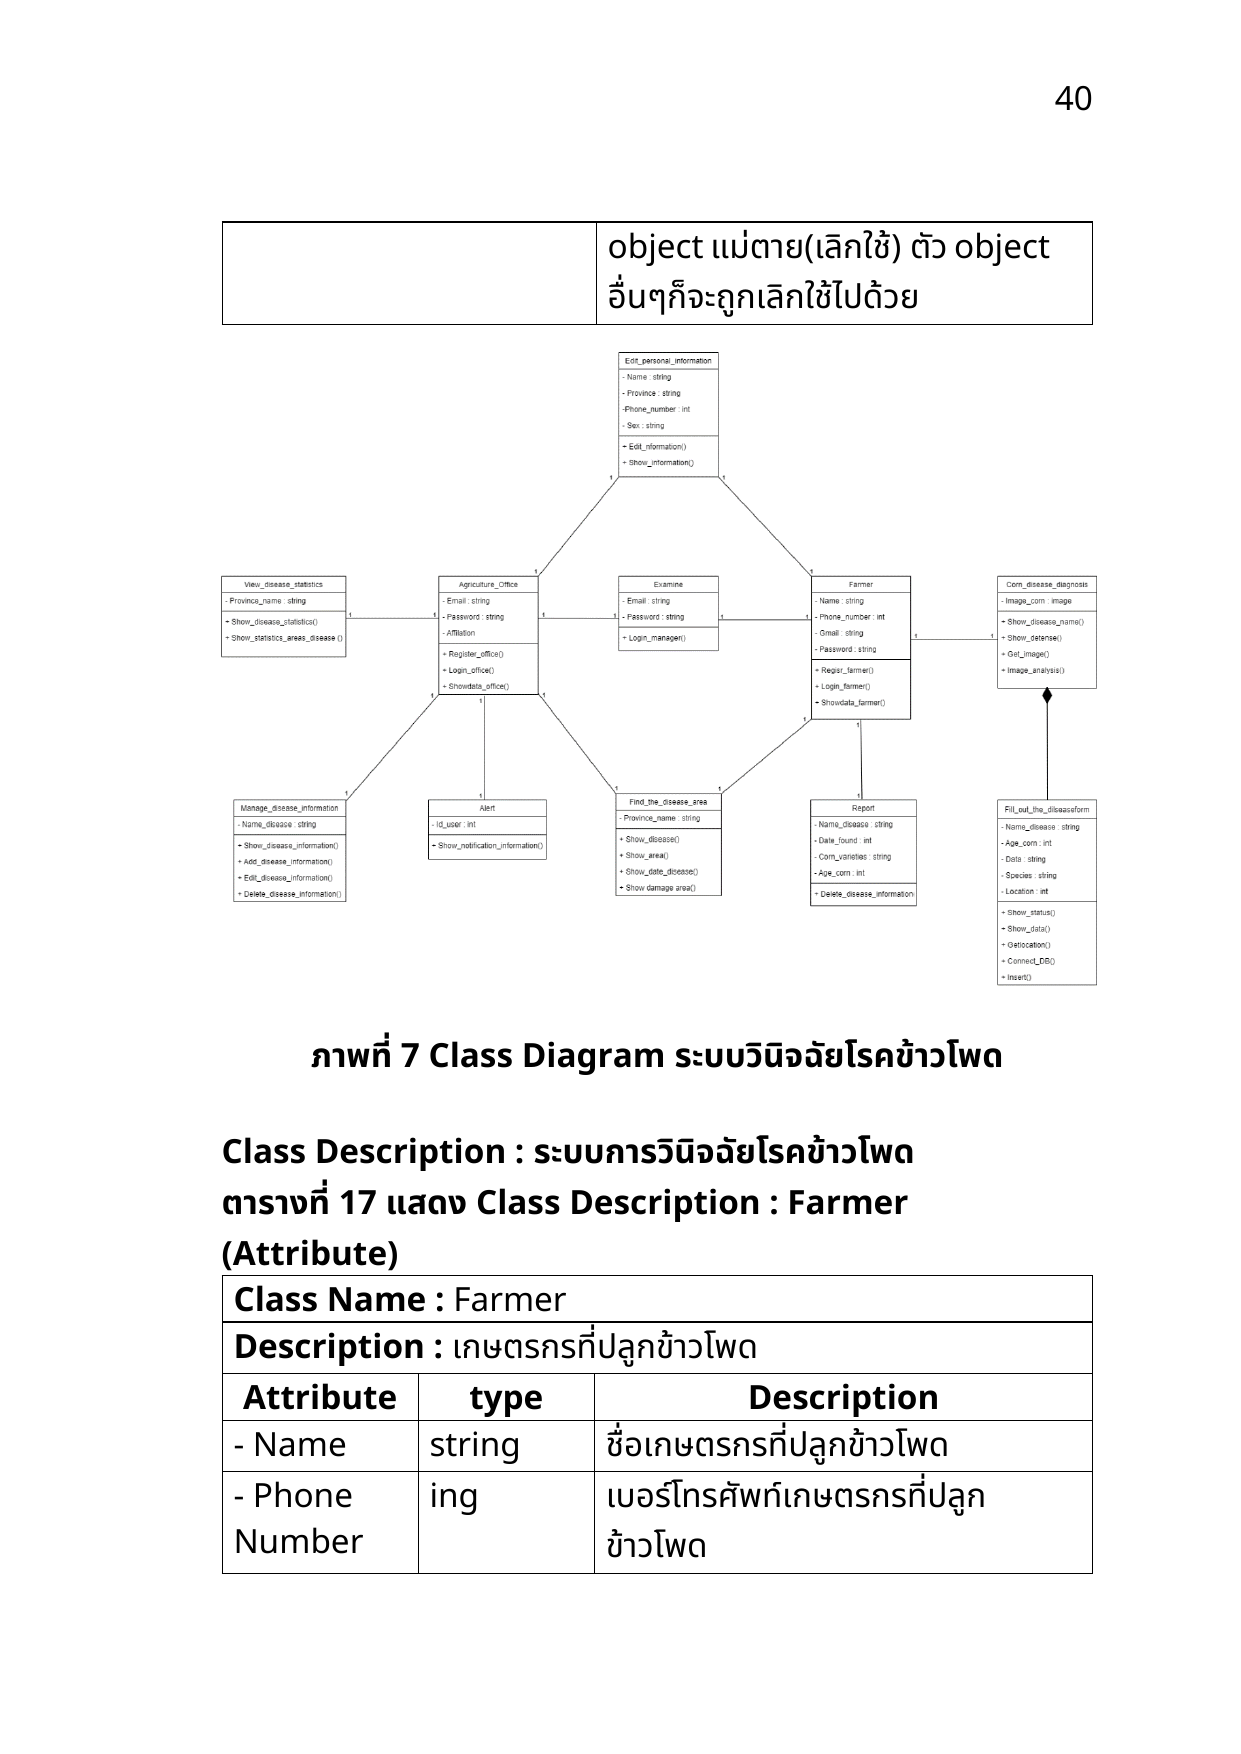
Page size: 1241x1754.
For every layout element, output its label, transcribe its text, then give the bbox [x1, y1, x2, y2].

table_cell - Name [223, 1421, 418, 1471]
text Class Description : ระบบการวินิจฉัยโรคข้าวโพด [221, 1128, 1092, 1179]
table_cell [597, 223, 1092, 323]
table_cell string [419, 1421, 594, 1471]
table_header Class Name : Farmer [223, 1276, 1092, 1321]
text ภาพที่ 7 Class Diagram ระบบวินิจฉัยโรคข้าวโพด [221, 1032, 1092, 1083]
text ตารางที่ 17 แสดง Class Description : Farmer (Attribute) [221, 1179, 1092, 1275]
table_cell [223, 223, 596, 323]
table_cell - Phone Number [223, 1472, 418, 1573]
table_cell Description : เกษตรกรที่ปลูกข้าวโพด [223, 1323, 1092, 1373]
table_cell Description [595, 1374, 1092, 1419]
table_cell Attribute [223, 1374, 418, 1419]
table_cell ชื่อเกษตรกรที่ปลูกข้าวโพด [595, 1421, 1092, 1471]
table_cell ing [419, 1472, 594, 1573]
table_cell type [419, 1374, 594, 1419]
table_cell เบอร์โทรศัพท์เกษตรกรที่ปลูกข้าวโพด [595, 1472, 1092, 1573]
picture [221, 352, 1097, 987]
